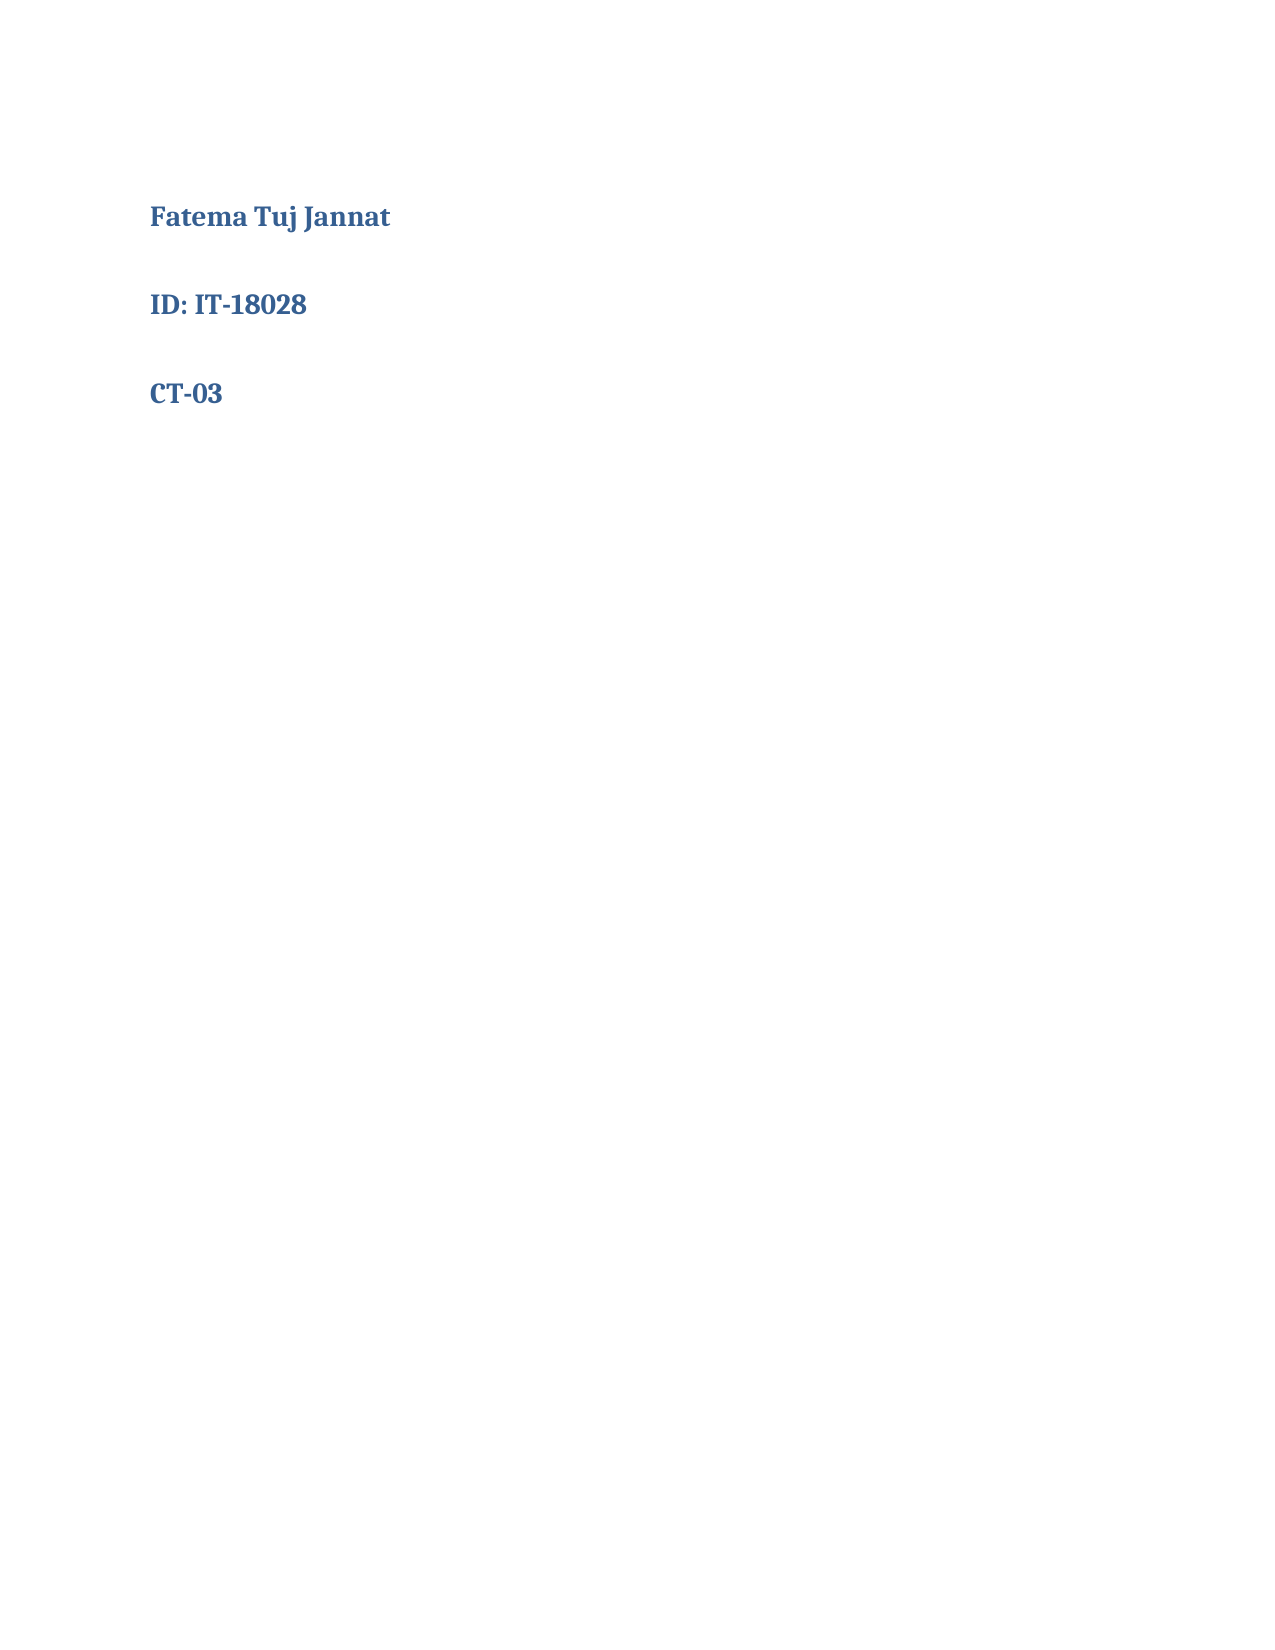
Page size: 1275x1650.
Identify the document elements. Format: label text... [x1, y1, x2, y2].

subtitle ID: IT-18028 [150, 288, 1125, 322]
subtitle CT-03 [150, 377, 1125, 411]
subtitle Fatema Tuj Jannat [150, 200, 1125, 233]
